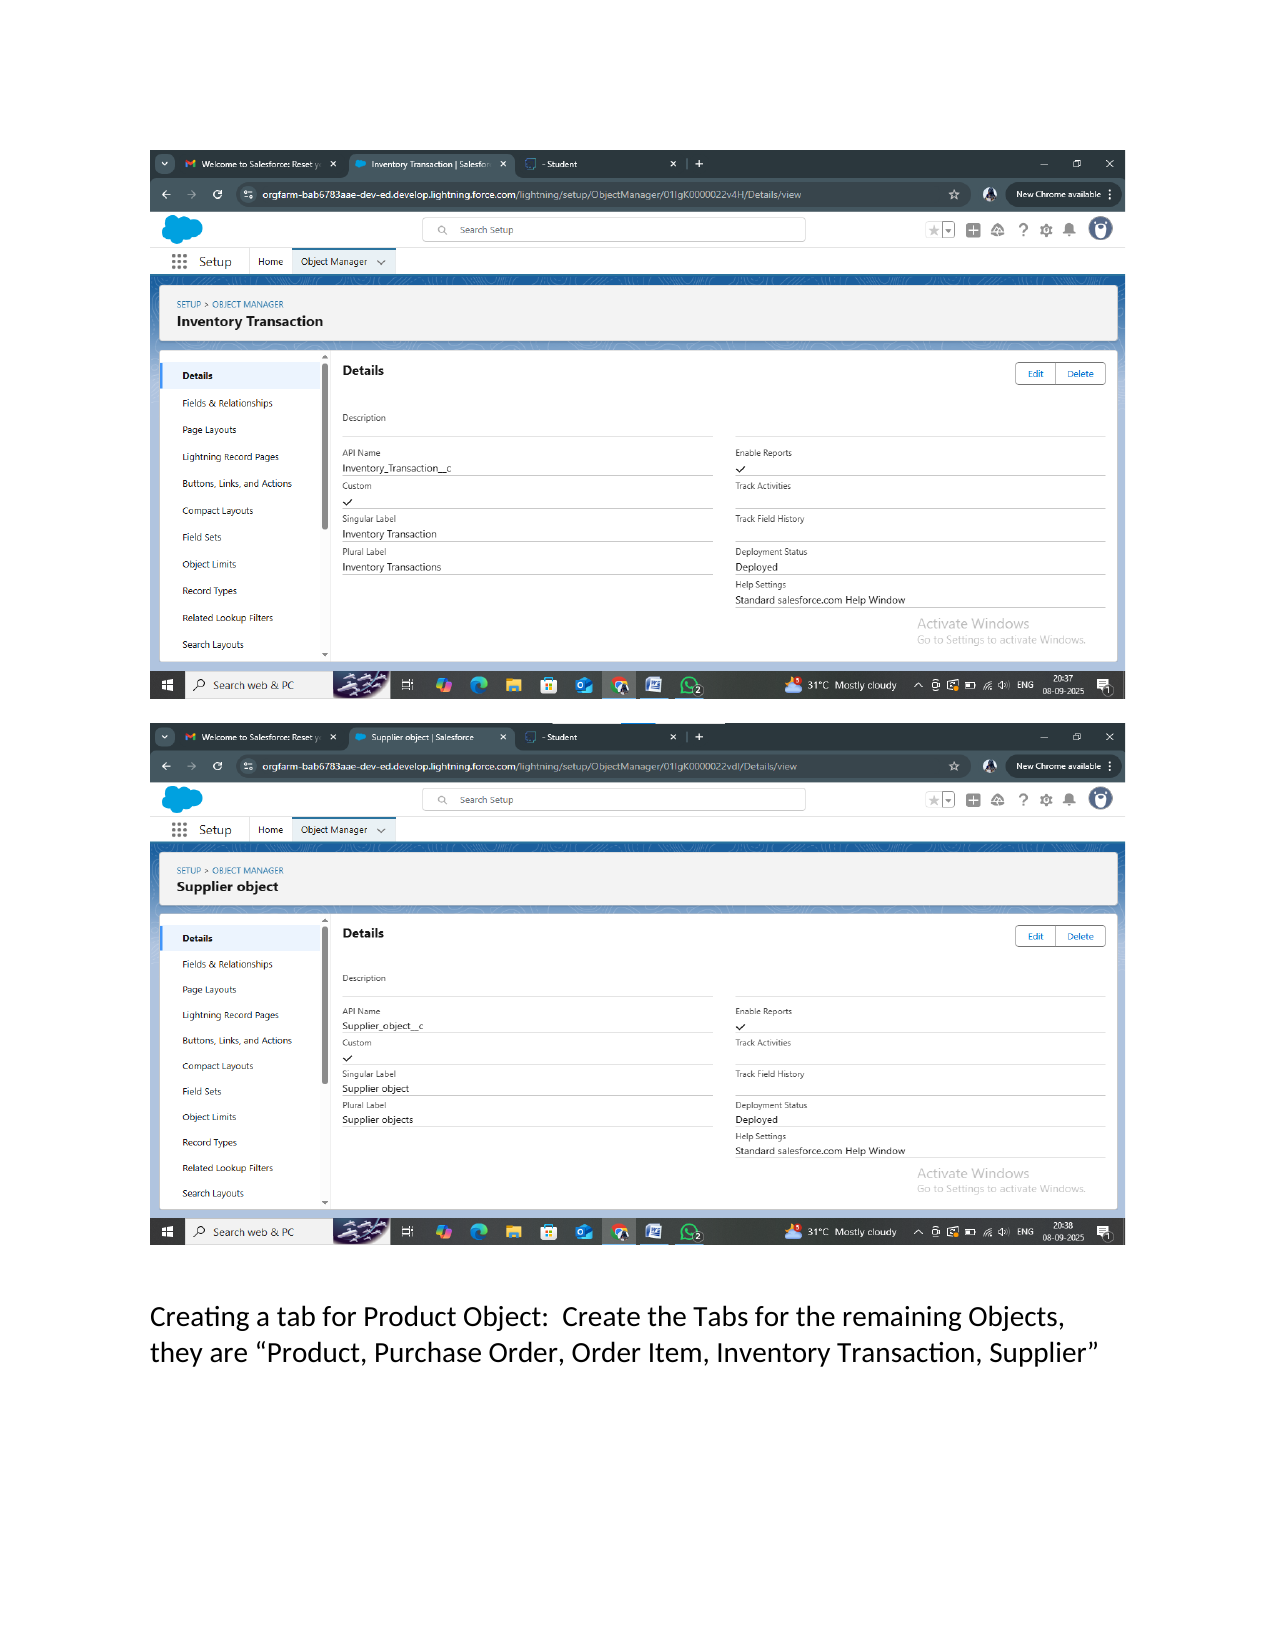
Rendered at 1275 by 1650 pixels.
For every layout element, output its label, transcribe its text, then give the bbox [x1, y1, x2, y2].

text Creating a tab for Product Object: Create the Tabs for the remaining Objects, they are “Product, Purchase Order, Order Item, Inventory Transaction, Supplier” [150, 1298, 1125, 1369]
picture [150, 723, 1125, 1245]
picture [150, 150, 1125, 699]
